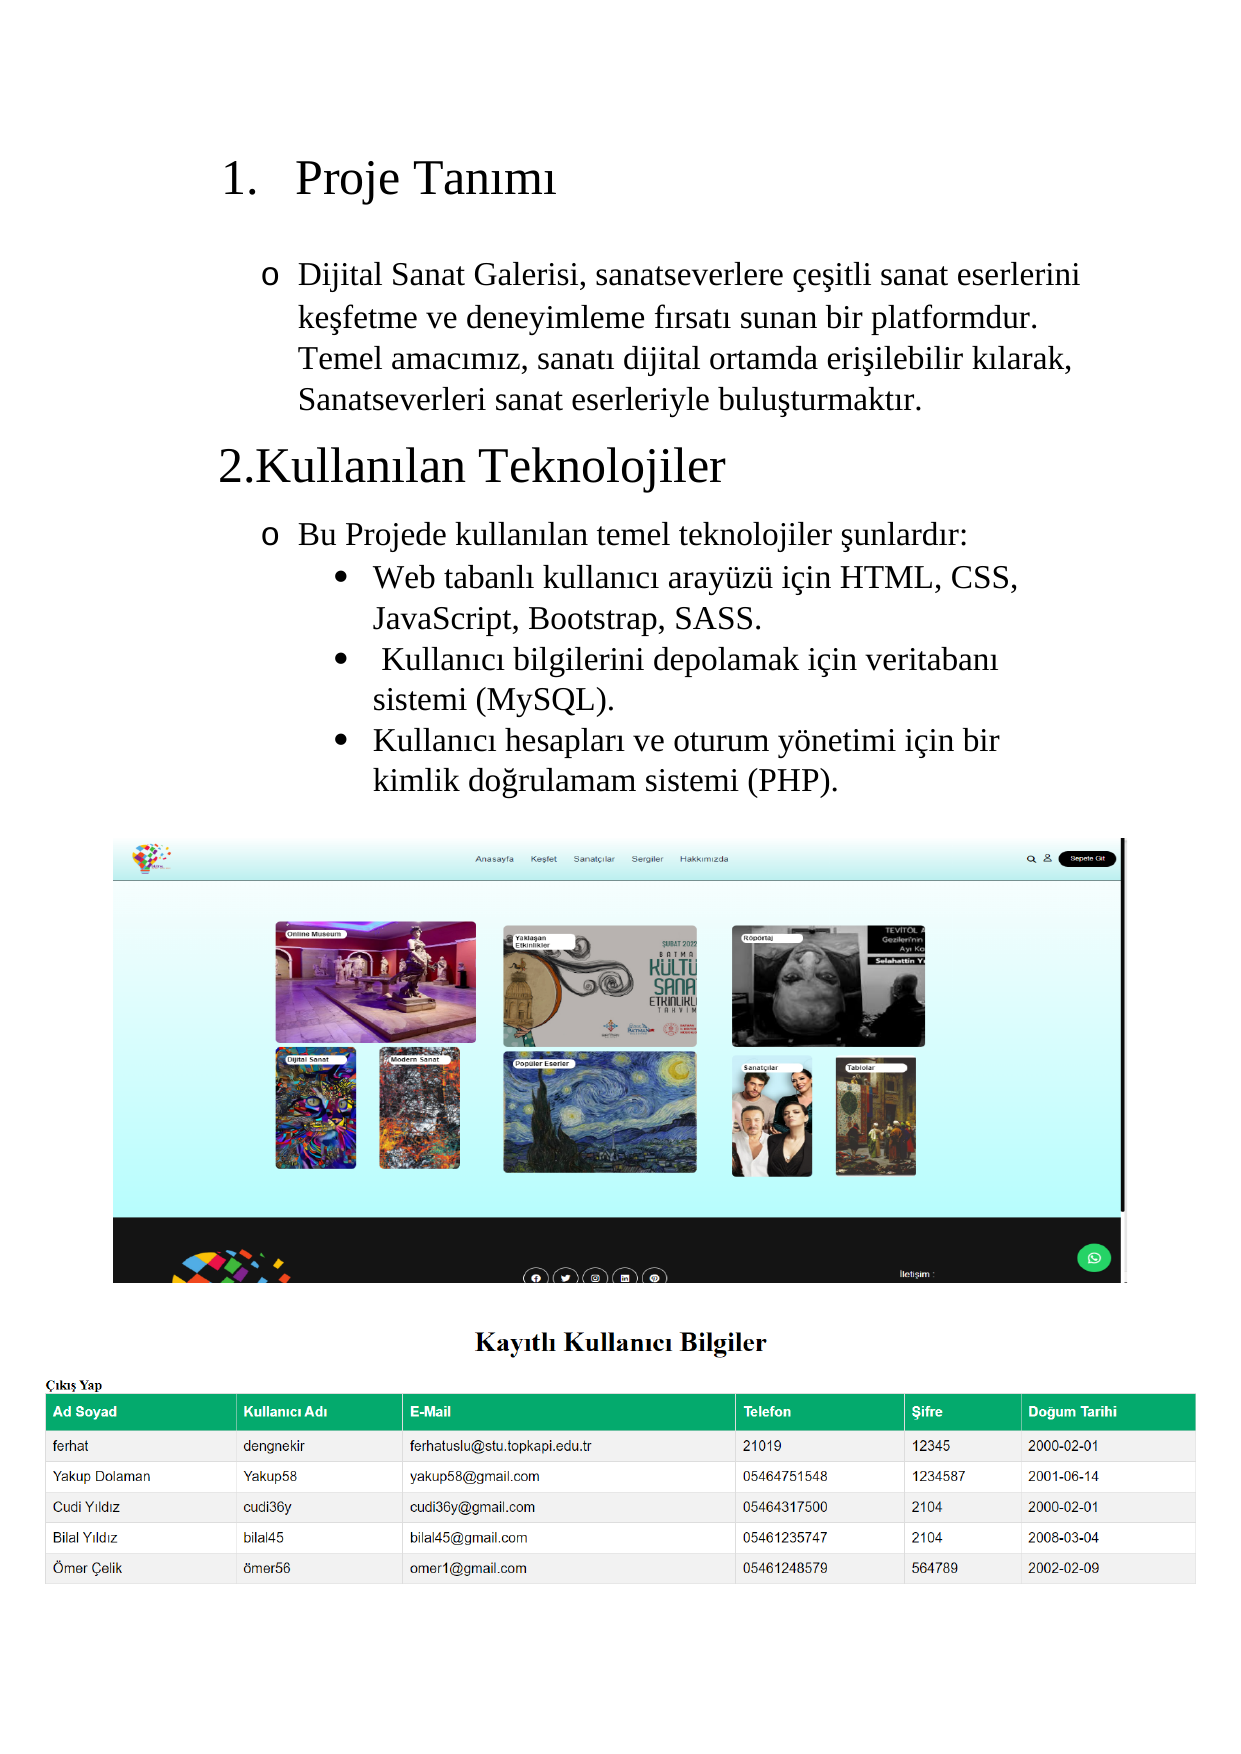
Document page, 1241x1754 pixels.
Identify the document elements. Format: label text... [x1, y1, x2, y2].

text 2.Kullanılan Teknolojiler [218, 436, 1093, 494]
list Sanatseverleri sanat eserleriyle buluşturmaktır. [298, 379, 1093, 417]
list Proje Tanımı [221, 148, 1093, 205]
picture [111, 838, 1127, 1282]
list Bu Projede kullanılan temel teknolojiler şunlardır: [260, 514, 1093, 555]
list Kullanıcı bilgilerini depolamak için veritabanı sistemi (MySQL). [335, 639, 1093, 718]
list Dijital Sanat Galerisi, sanatseverlere çeşitli sanat eserlerini keşfetme ve deneyimleme fırsatı sunan bir platformdur. Temel amacımız, sanatı dijital ortamda erişilebilir kılarak, [260, 254, 1093, 377]
list Kullanıcı hesapları ve oturum yönetimi için bir kimlik doğrulamam sistemi (PHP). [335, 720, 1093, 799]
list Web tabanlı kullanıcı arayüzü için HTML, CSS, JavaScript, Bootstrap, SASS. [335, 557, 1093, 636]
picture [38, 1312, 1198, 1601]
